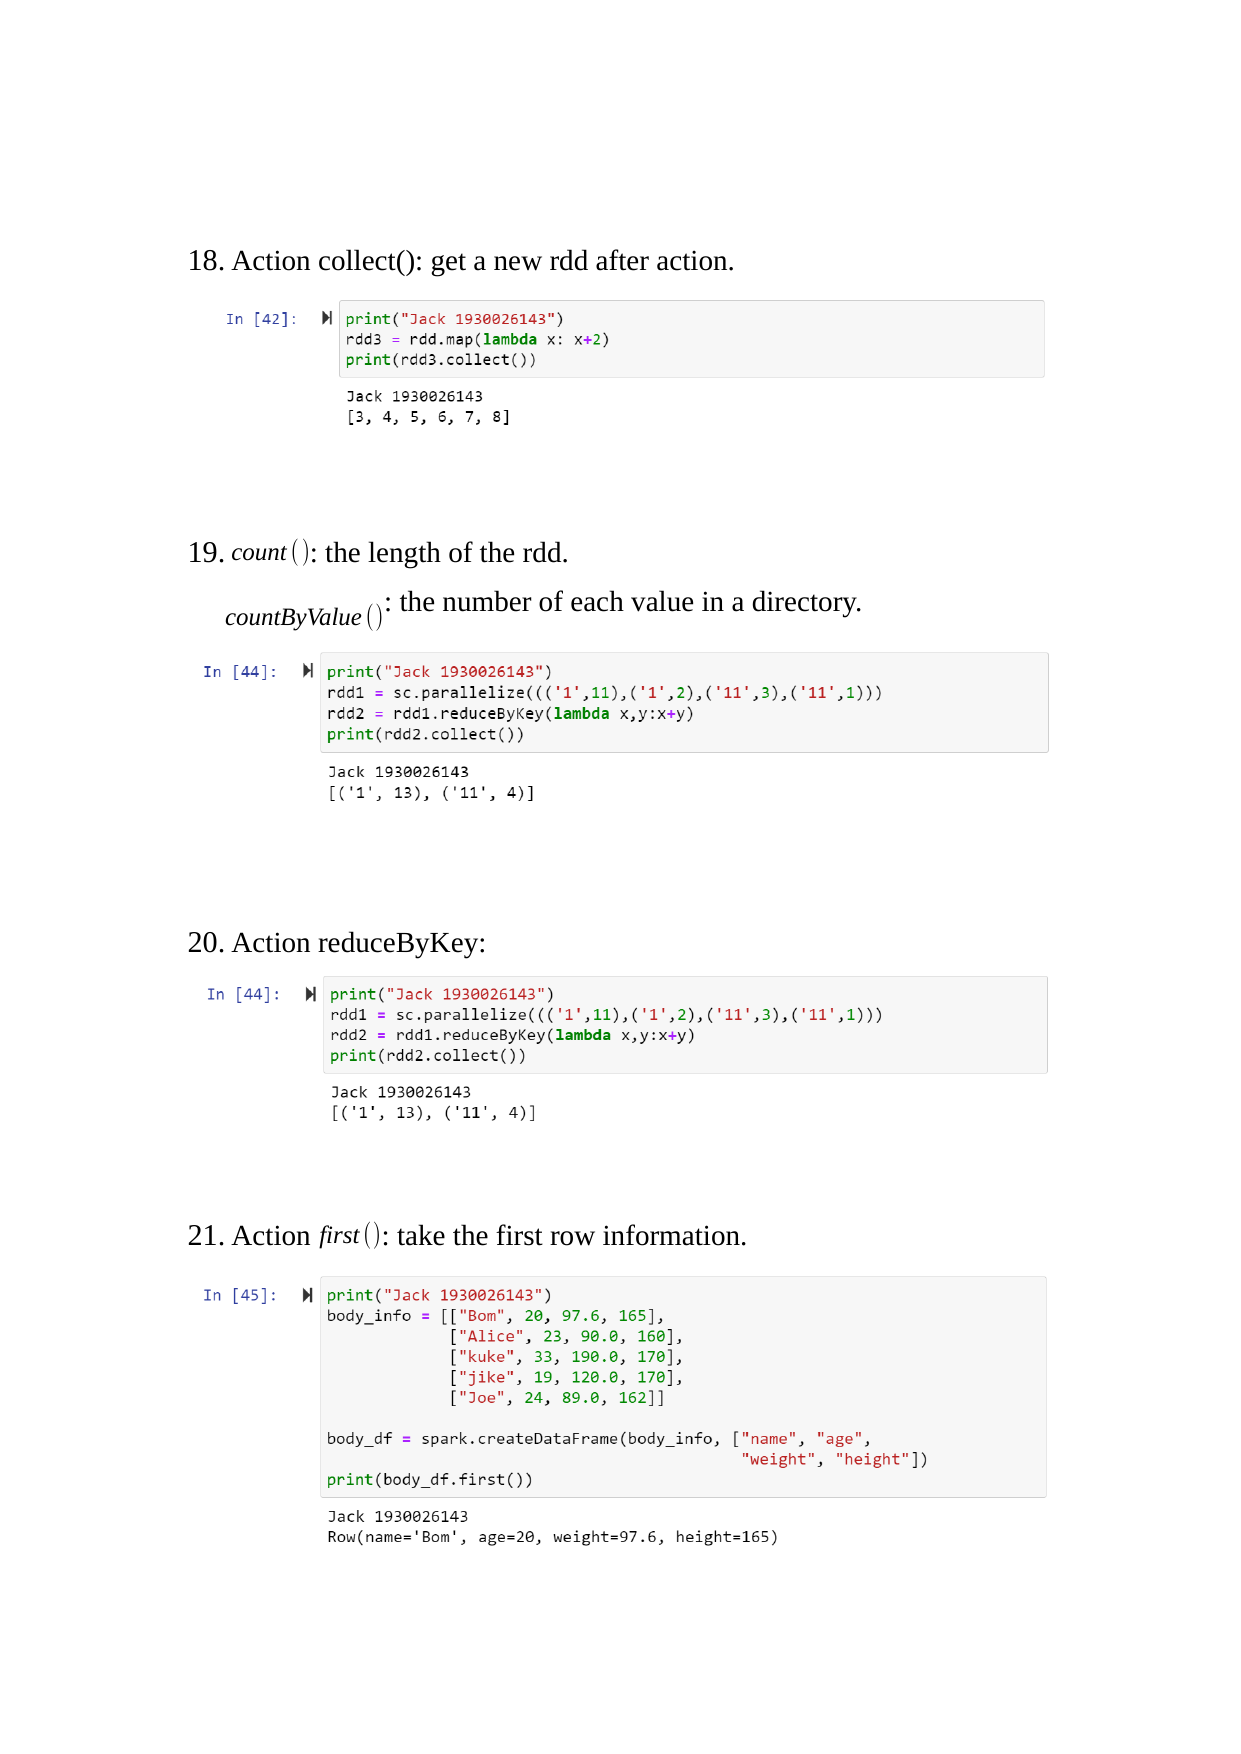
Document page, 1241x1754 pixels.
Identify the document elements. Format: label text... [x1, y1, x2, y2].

list Action collect(): get a new rdd after action. [187, 227, 1053, 292]
picture [187, 1267, 1053, 1548]
list : the length of the rdd. [187, 519, 1053, 584]
picture [187, 292, 1053, 438]
list Action : take the first row information. [187, 1202, 1053, 1267]
list : the number of each value in a directory. [225, 584, 1053, 649]
picture [187, 974, 1053, 1129]
list Action reduceByKey: [187, 909, 1053, 974]
picture [187, 649, 1053, 817]
